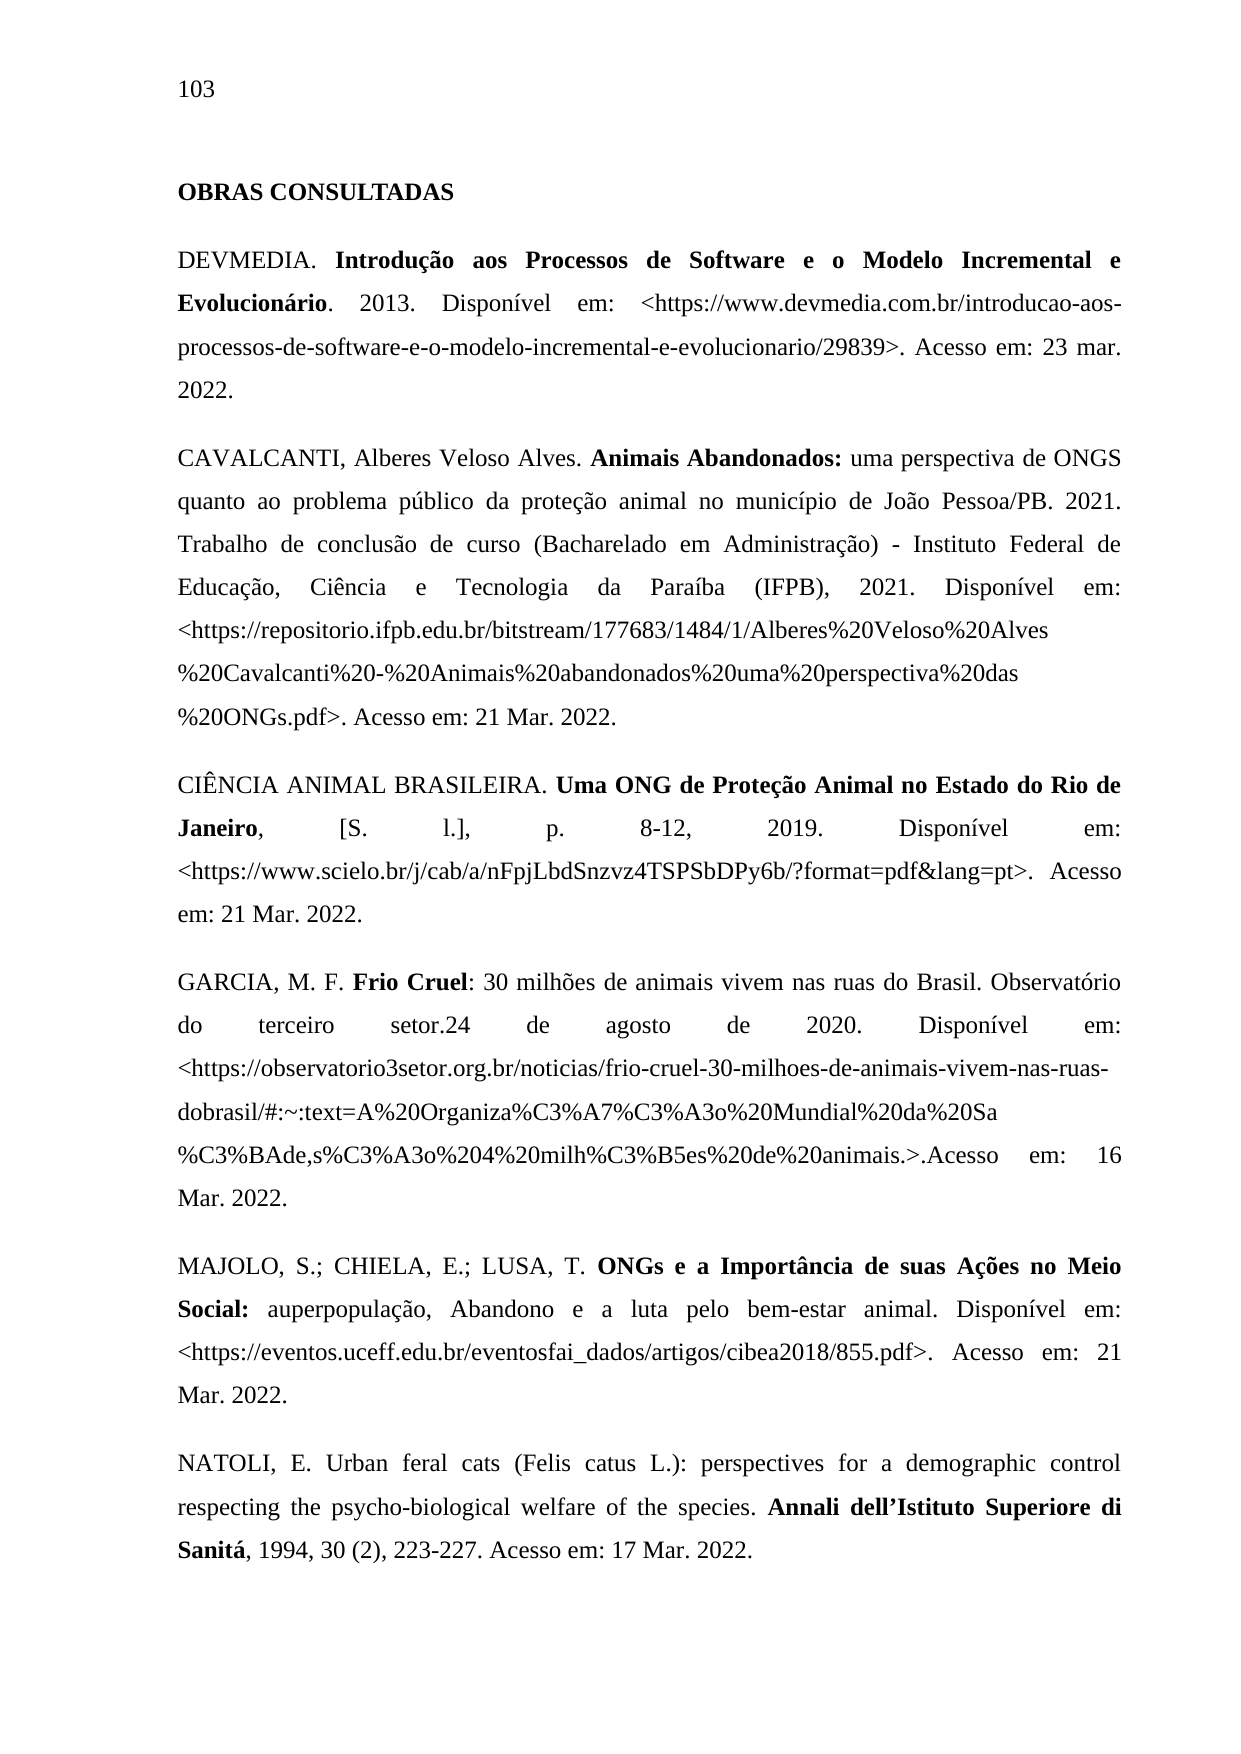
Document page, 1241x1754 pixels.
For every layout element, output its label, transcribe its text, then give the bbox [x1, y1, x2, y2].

text NATOLI, E. Urban feral cats (Felis catus L.): perspectives for a demographic control respecting the psycho-biological welfare of the species. Annali dell’Istituto Superiore di Sanitá, 1994, 30 (2), 223-227. Acesso em: 17 Mar. 2022. [177, 1448, 1122, 1563]
text GARCIA, M. F. Frio Cruel: 30 milhões de animais vivem nas ruas do Brasil. Observatório do terceiro setor.24 de agosto de 2020. Disponível em: <https://observatorio3setor.org.br/noticias/frio-cruel-30-milhoes-de-animais-vivem-nas-ruas-dobrasil/#:~:text=A%20Organiza%C3%A7%C3%A3o%20Mundial%20da%20Sa%C3%BAde,s%C3%A3o%204%20milh%C3%B5es%20de%20animais.>.Acesso em: 16 Mar. 2022. [177, 967, 1122, 1212]
text DEVMEDIA. Introdução aos Processos de Software e o Modelo Incremental e Evolucionário. 2013. Disponível em: <https://www.devmedia.com.br/introducao-aos-processos-de-software-e-o-modelo-incremental-e-evolucionario/29839>. Acesso em: 23 mar. 2022. [177, 245, 1122, 403]
text CIÊNCIA ANIMAL BRASILEIRA. Uma ONG de Proteção Animal no Estado do Rio de Janeiro, [S. l.], p. 8-12, 2019. Disponível em: <https://www.scielo.br/j/cab/a/nFpjLbdSnzvz4TSPSbDPy6b/?format=pdf&lang=pt>. Acesso em: 21 Mar. 2022. [177, 770, 1122, 928]
text MAJOLO, S.; CHIELA, E.; LUSA, T. ONGs e a Importância de suas Ações no Meio Social: auperpopulação, Abandono e a luta pelo bem-estar animal. Disponível em: <https://eventos.uceff.edu.br/eventosfai_dados/artigos/cibea2018/855.pdf>. Acesso em: 21 Mar. 2022. [177, 1251, 1122, 1409]
subtitle OBRAS CONSULTADAS [177, 177, 1122, 206]
text CAVALCANTI, Alberes Veloso Alves. Animais Abandonados: uma perspectiva de ONGS quanto ao problema público da proteção animal no município de João Pessoa/PB. 2021. Trabalho de conclusão de curso (Bacharelado em Administração) - Instituto Federal de Educação, Ciência e Tecnologia da Paraíba (IFPB), 2021. Disponível em: <https://repositorio.ifpb.edu.br/bitstream/177683/1484/1/Alberes%20Veloso%20Alves%20Cavalcanti%20-%20Animais%20abandonados%20uma%20perspectiva%20das %20ONGs.pdf>. Acesso em: 21 Mar. 2022. [177, 443, 1122, 730]
